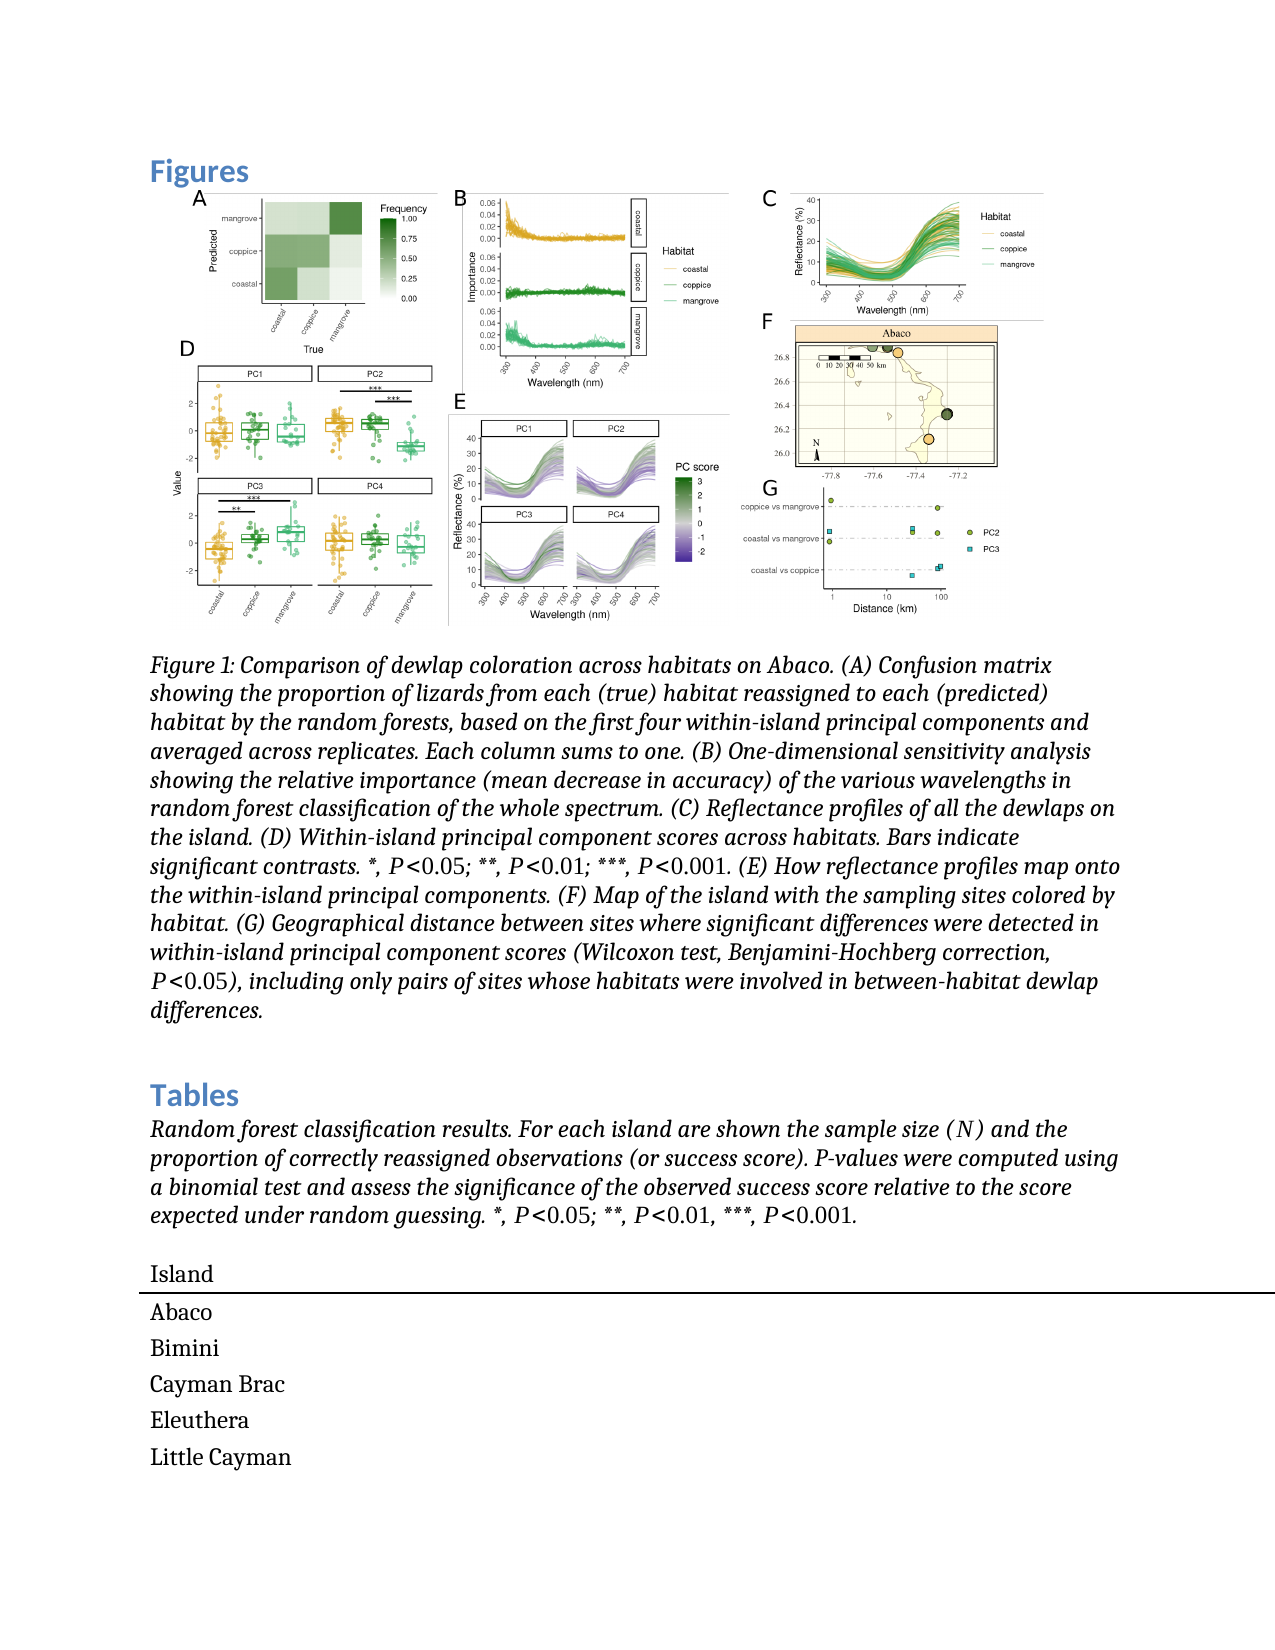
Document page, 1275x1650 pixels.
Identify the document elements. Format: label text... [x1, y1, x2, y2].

table_cell Bimini [139, 1330, 1275, 1366]
text Figure 1: Comparison of dewlap coloration across habitats on Abaco. (A) Confusion matrix showing the proportion of lizards from each (true) habitat reassigned to each (predicted) habitat by the random forests, based on the first four within-island principal components and averaged across replicates. Each column sums to one. (B) One-dimensional sensitivity analysis showing the relative importance (mean decrease in accuracy) of the various wavelengths in random forest classification of the whole spectrum. (C) Reflectance profiles of all the dewlaps on the island. (D) Within-island principal component scores across habitats. Bars indicate significant contrasts. *, ; **, ; ***, . (E) How reflectance profiles map onto the within-island principal components. (F) Map of the island with the sampling sites colored by habitat. (G) Geographical distance between sites where significant differences were detected in within-island principal component scores (Wilcoxon test, Benjamini-Hochberg correction, ), including only pairs of sites whose habitats were involved in between-habitat dewlap differences. [150, 651, 1125, 1024]
subtitle Tables [150, 1074, 1125, 1115]
table_cell Little Cayman [139, 1439, 1275, 1475]
text Random forest classification results. For each island are shown the sample size () and the proportion of correctly reassigned observations (or success score). P-values were computed using a binomial test and assess the significance of the observed success score relative to the score expected under random guessing. *, ; **, , ***, . [150, 1115, 1125, 1230]
table_cell Cayman Brac [139, 1366, 1275, 1402]
table_cell Eleuthera [139, 1403, 1275, 1439]
subtitle Figures [150, 150, 1125, 191]
table_cell Abaco [139, 1294, 1275, 1330]
picture [168, 190, 1044, 630]
table_header Island [139, 1243, 1275, 1292]
